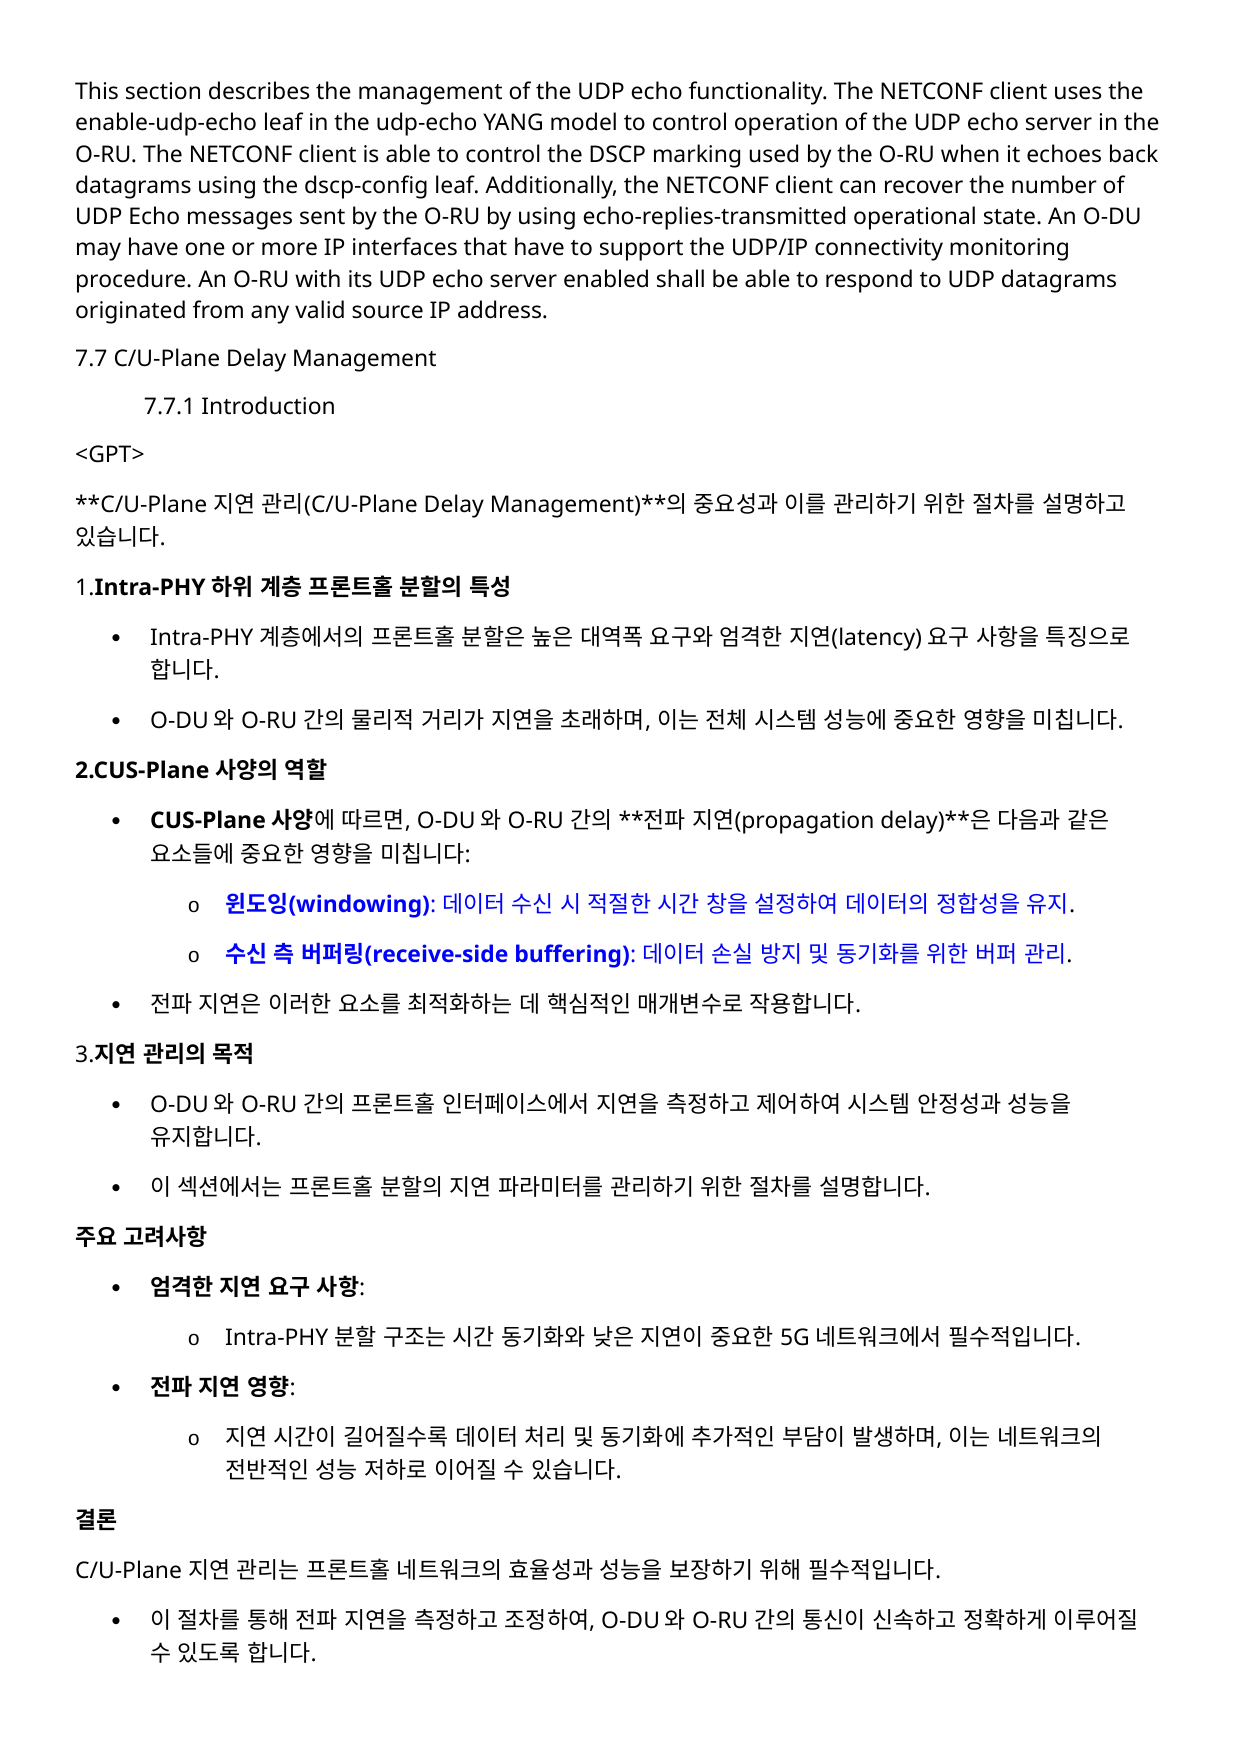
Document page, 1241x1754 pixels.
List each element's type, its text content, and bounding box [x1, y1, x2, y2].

text 주요 고려사항 [75, 1219, 1165, 1252]
list CUS-Plane 사양에 따르면, O-DU와 O-RU 간의 **전파 지연(propagation delay)**은 다음과 같은 요소들에 중요한 영향을 미칩니다: [112, 802, 1165, 869]
list 엄격한 지연 요구 사항: [112, 1269, 1165, 1302]
text This section describes the management of the UDP echo functionality. The NETCONF client uses the enable-udp-echo leaf in the udp-echo YANG model to control operation of the UDP echo server in the O-RU. The NETCONF client is able to control the DSCP marking used by the O-RU when it echoes back datagrams using the dscp-config leaf. Additionally, the NETCONF client can recover the number of UDP Echo messages sent by the O-RU by using echo-replies-transmitted operational state. An O-DU may have one or more IP interfaces that have to support the UDP/IP connectivity monitoring procedure. An O-RU with its UDP echo server enabled shall be able to respond to UDP datagrams originated from any valid source IP address. [75, 75, 1165, 325]
text **C/U-Plane 지연 관리(C/U-Plane Delay Management)**의 중요성과 이를 관리하기 위한 절차를 설명하고 있습니다. [75, 485, 1165, 552]
list O-DU와 O-RU 간의 물리적 거리가 지연을 초래하며, 이는 전체 시스템 성능에 중요한 영향을 미칩니다. [112, 702, 1165, 735]
text 결론 [75, 1502, 1165, 1535]
subtitle 7.7 C/U-Plane Delay Management [75, 342, 1165, 373]
list Intra-PHY 분할 구조는 시간 동기화와 낮은 지연이 중요한 5G 네트워크에서 필수적입니다. [187, 1319, 1165, 1352]
list 전파 지연은 이러한 요소를 최적화하는 데 핵심적인 매개변수로 작용합니다. [112, 985, 1165, 1019]
list Intra-PHY 계층에서의 프론트홀 분할은 높은 대역폭 요구와 엄격한 지연(latency) 요구 사항을 특징으로 합니다. [112, 619, 1165, 685]
list 이 섹션에서는 프론트홀 분할의 지연 파라미터를 관리하기 위한 절차를 설명합니다. [112, 1169, 1165, 1202]
list 수신 측 버퍼링(receive-side buffering): 데이터 손실 방지 및 동기화를 위한 버퍼 관리. [187, 935, 1165, 969]
list 윈도잉(windowing): 데이터 수신 시 적절한 시간 창을 설정하여 데이터의 정합성을 유지. [187, 885, 1165, 919]
subtitle 7.7.1 Introduction [144, 389, 1165, 421]
text C/U-Plane 지연 관리는 프론트홀 네트워크의 효율성과 성능을 보장하기 위해 필수적입니다. [75, 1552, 1165, 1585]
text 2.CUS-Plane 사양의 역할 [75, 752, 1165, 785]
text 1.Intra-PHY 하위 계층 프론트홀 분할의 특성 [75, 569, 1165, 602]
text <GPT> [75, 437, 1165, 469]
text 3.지연 관리의 목적 [75, 1035, 1165, 1069]
list 전파 지연 영향: [112, 1369, 1165, 1402]
list 지연 시간이 길어질수록 데이터 처리 및 동기화에 추가적인 부담이 발생하며, 이는 네트워크의 전반적인 성능 저하로 이어질 수 있습니다. [187, 1419, 1165, 1485]
list O-DU와 O-RU 간의 프론트홀 인터페이스에서 지연을 측정하고 제어하여 시스템 안정성과 성능을 유지합니다. [112, 1085, 1165, 1152]
list 이 절차를 통해 전파 지연을 측정하고 조정하여, O-DU와 O-RU 간의 통신이 신속하고 정확하게 이루어질 수 있도록 합니다. [112, 1602, 1165, 1668]
